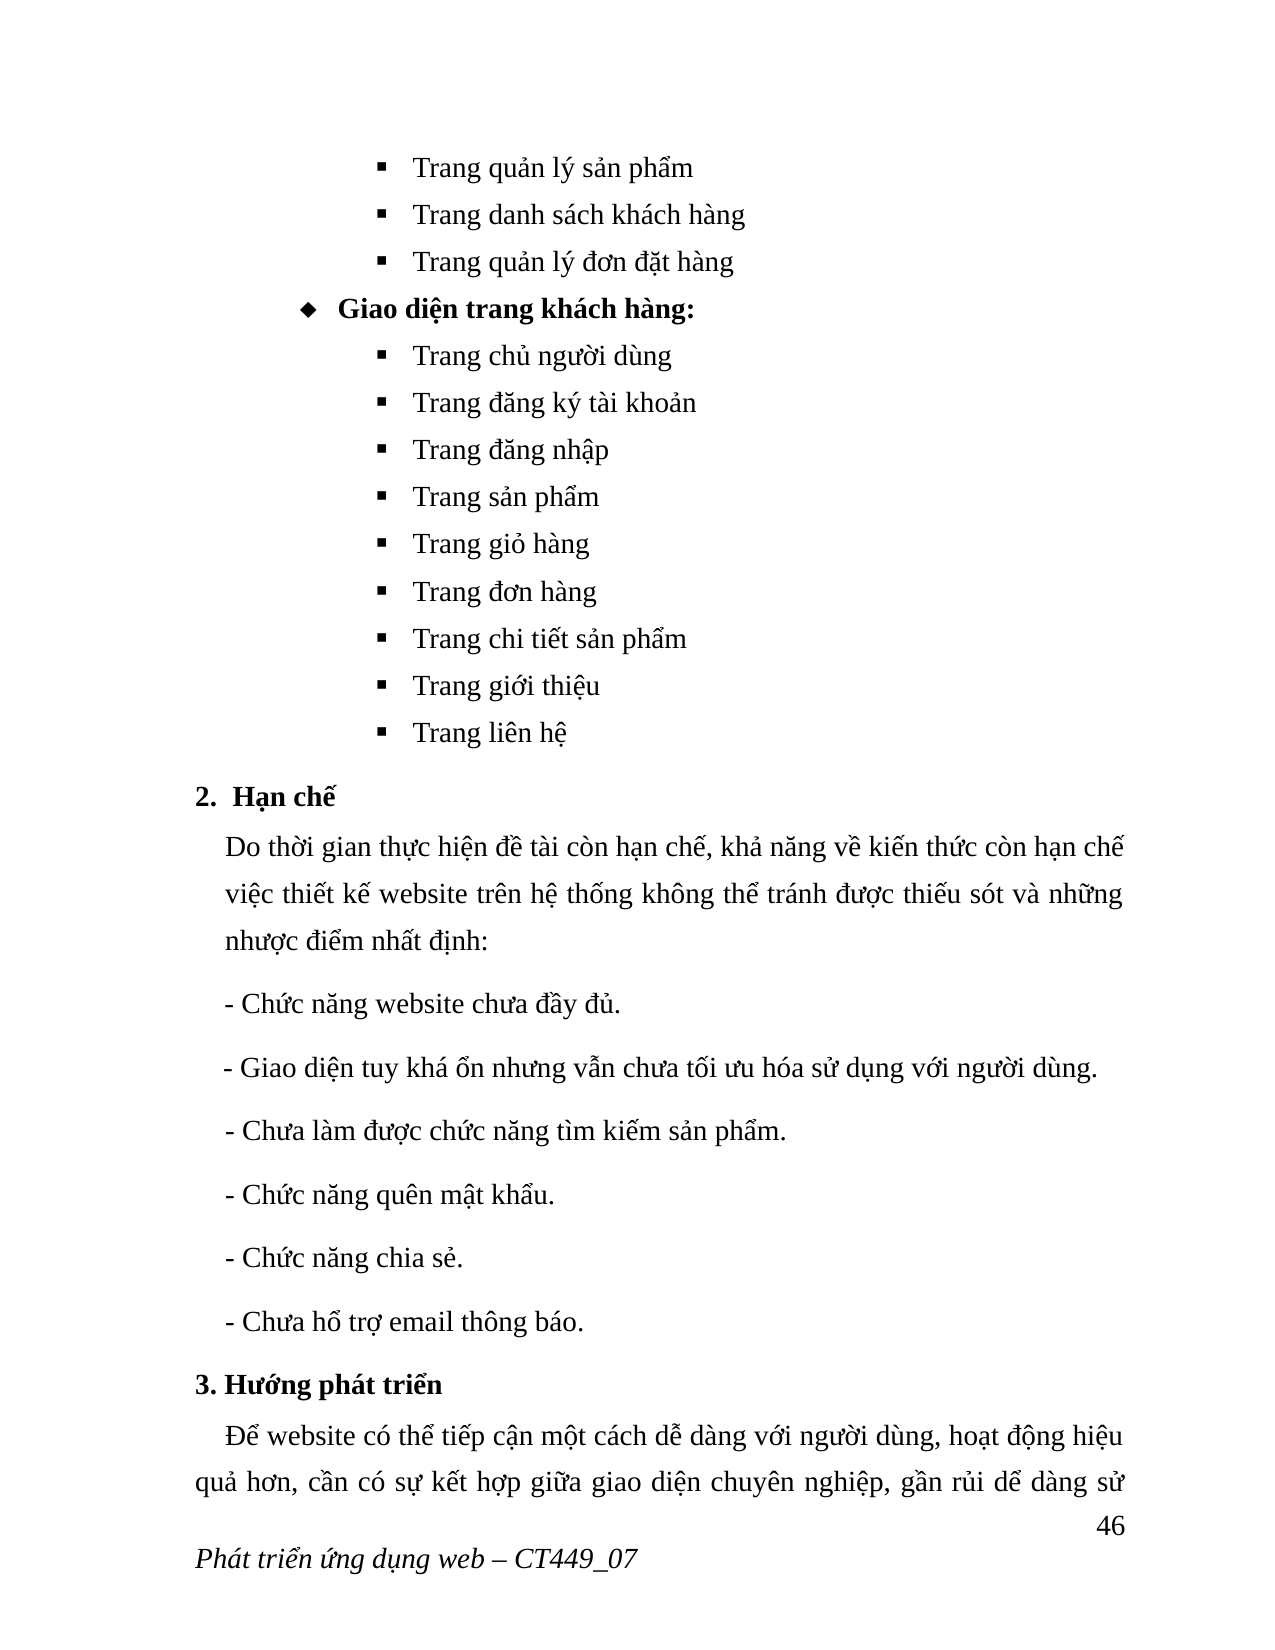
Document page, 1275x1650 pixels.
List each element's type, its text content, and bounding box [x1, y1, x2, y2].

list Trang liên hệ [375, 715, 1125, 749]
text - Chức năng website chưa đầy đủ. [195, 986, 1125, 1020]
text - Chức năng quên mật khẩu. [150, 1177, 1125, 1210]
list Trang chủ người dùng [375, 338, 1125, 372]
text - Chức năng chia sẻ. [150, 1240, 1125, 1274]
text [195, 1418, 1125, 1498]
list Trang chi tiết sản phẩm [375, 621, 1125, 654]
text Do thời gian thực hiện đề tài còn hạn chế, khả năng về kiến thức còn hạn chế việc thiết kế website trên hệ thống không thể tránh được thiếu sót và những nhược điểm nhất định: [225, 829, 1125, 956]
text - Chưa làm được chức năng tìm kiếm sản phẩm. [150, 1113, 1125, 1147]
list Trang giới thiệu [375, 668, 1125, 702]
list Trang đăng nhập [375, 432, 1125, 466]
text - Giao diện tuy khá ổn nhưng vẫn chưa tối ưu hóa sử dụng với người dùng. [150, 1050, 1125, 1083]
list Giao diện trang khách hàng: [300, 291, 1125, 325]
list Trang quản lý sản phẩm [375, 150, 1125, 184]
subtitle 3. Hướng phát triển [195, 1367, 1125, 1401]
list Trang đơn hàng [375, 574, 1125, 607]
list Trang giỏ hàng [375, 527, 1125, 560]
list Trang quản lý đơn đặt hàng [375, 244, 1125, 278]
list Trang sản phẩm [375, 479, 1125, 513]
list Trang đăng ký tài khoản [375, 385, 1125, 419]
list Trang danh sách khách hàng [375, 197, 1125, 231]
text - Chưa hổ trợ email thông báo. [150, 1304, 1125, 1337]
subtitle Hạn chế [195, 779, 1125, 812]
